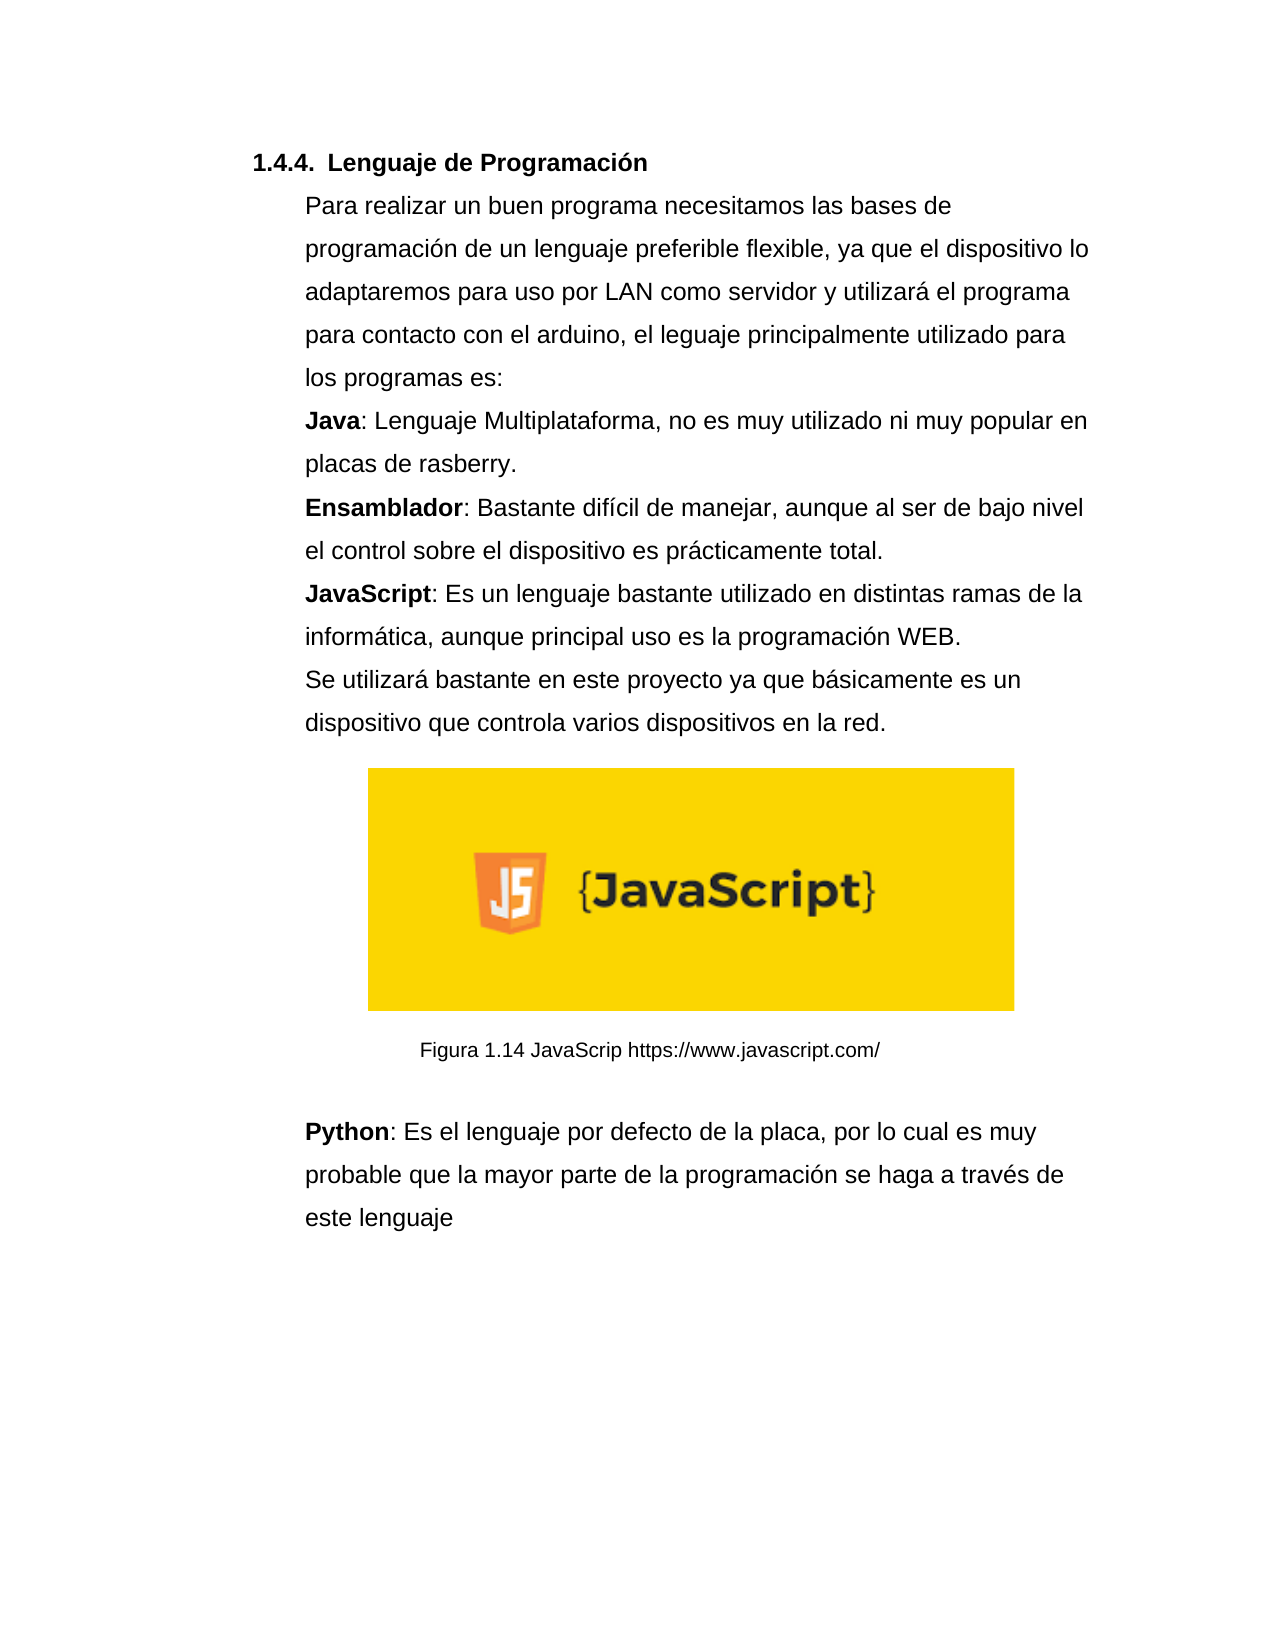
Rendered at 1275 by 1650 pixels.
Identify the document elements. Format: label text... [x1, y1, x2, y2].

text JavaScript: Es un lenguaje bastante utilizado en distintas ramas de la informática, aunque principal uso es la programación WEB. [305, 579, 1098, 651]
text Se utilizará bastante en este proyecto ya que básicamente es un dispositivo que controla varios dispositivos en la red. [305, 665, 1098, 737]
text Para realizar un buen programa necesitamos las bases de programación de un lenguaje preferible flexible, ya que el dispositivo lo adaptaremos para uso por LAN como servidor y utilizará el programa para contacto con el arduino, el leguaje principalmente utilizado para los programas es: [305, 191, 1098, 392]
text Ensamblador: Bastante difícil de manejar, aunque al ser de bajo nivel el control sobre el dispositivo es prácticamente total. [305, 493, 1098, 564]
list Lenguaje de Programación [252, 148, 1098, 176]
text Python: Es el lenguaje por defecto de la placa, por lo cual es muy probable que la mayor parte de la programación se haga a través de este lenguaje [305, 1116, 1098, 1231]
text Java: Lenguaje Multiplataforma, no es muy utilizado ni muy popular en placas de rasberry. [305, 406, 1098, 478]
picture [368, 768, 1015, 1011]
